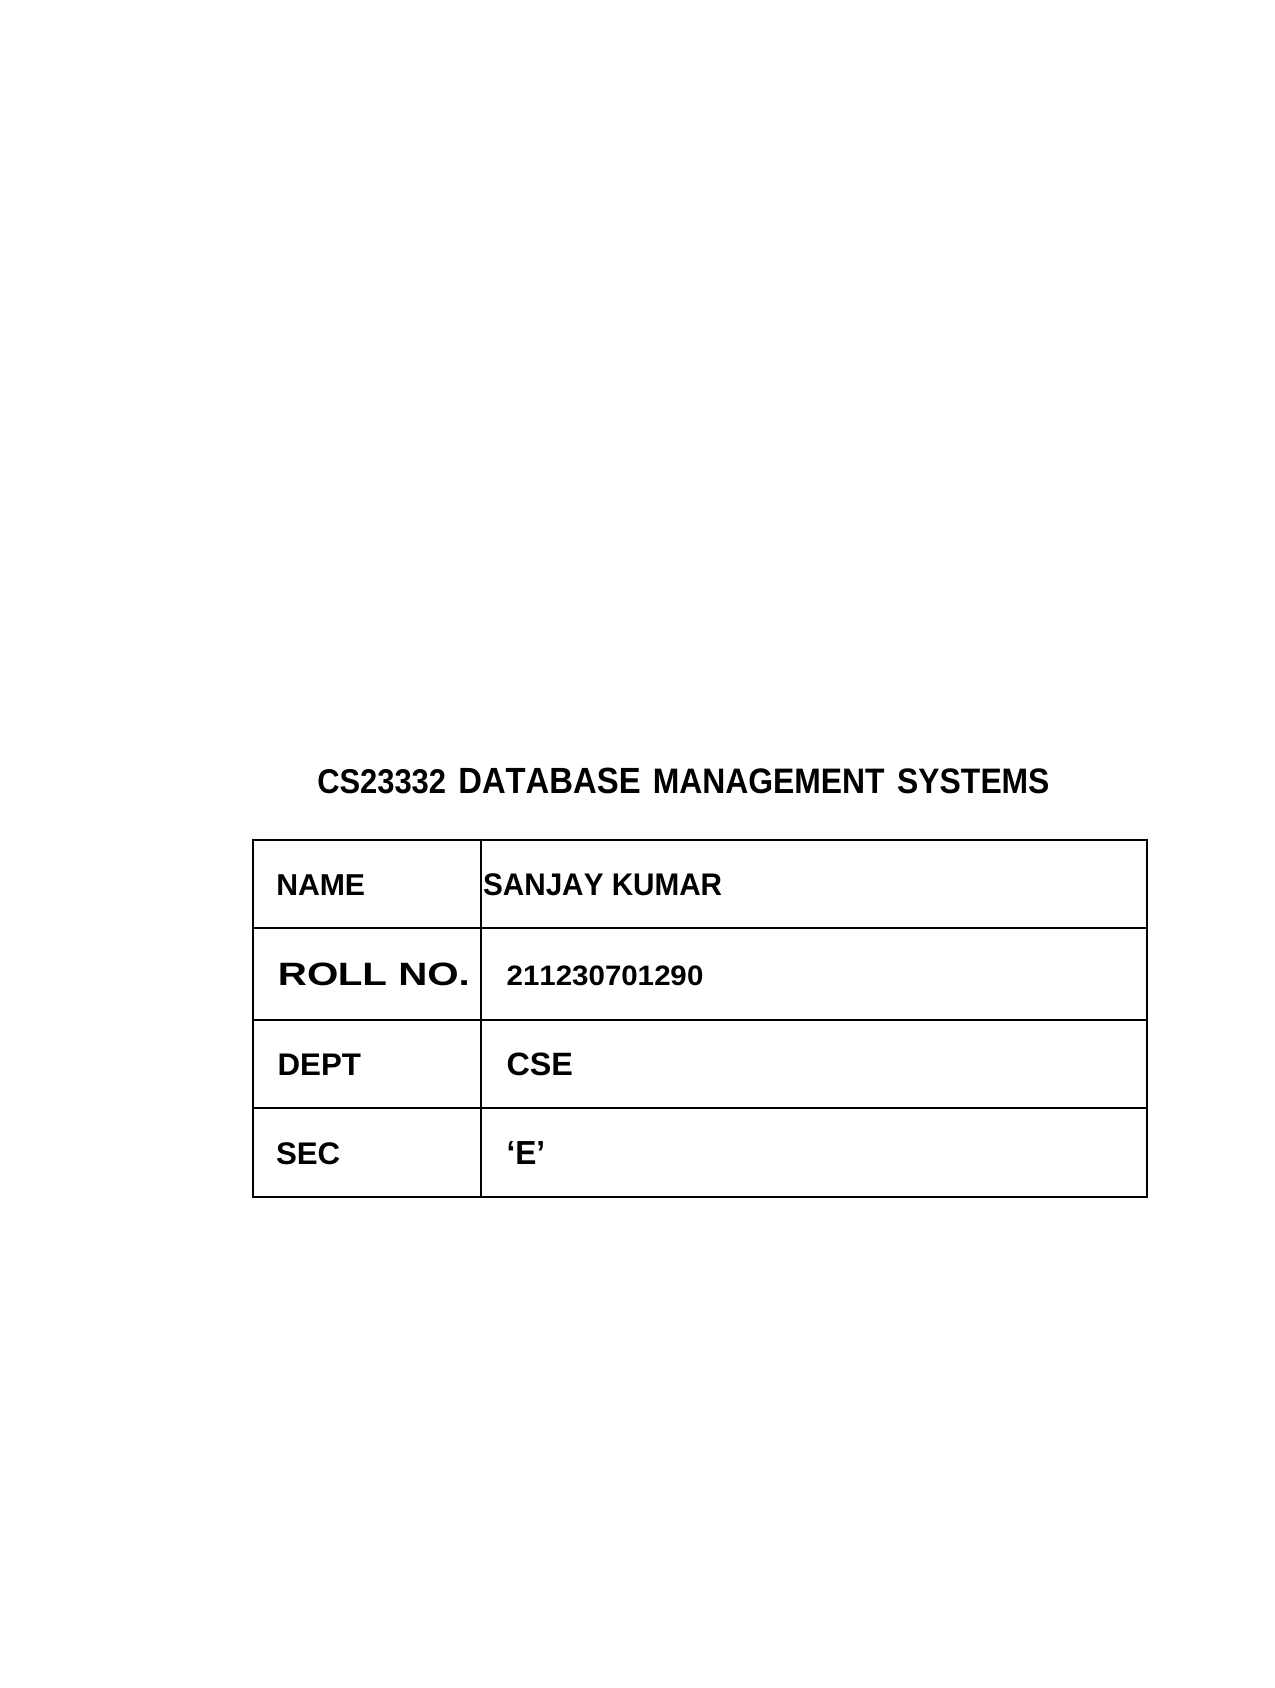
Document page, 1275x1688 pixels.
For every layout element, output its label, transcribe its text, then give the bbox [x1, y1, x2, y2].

table_cell ROLL NO. [254, 929, 480, 1018]
text CS23332 DATABASE MANAGEMENT SYSTEMS [144, 759, 1222, 801]
table_cell DEPT [254, 1021, 480, 1107]
table_cell SEC [254, 1109, 480, 1196]
table_header SANJAY KUMAR [482, 841, 1146, 927]
table_cell ‘E’ [482, 1109, 1146, 1196]
table_cell 211230701290 [482, 929, 1146, 1018]
table_header NAME [254, 841, 480, 927]
table_cell CSE [482, 1021, 1146, 1107]
